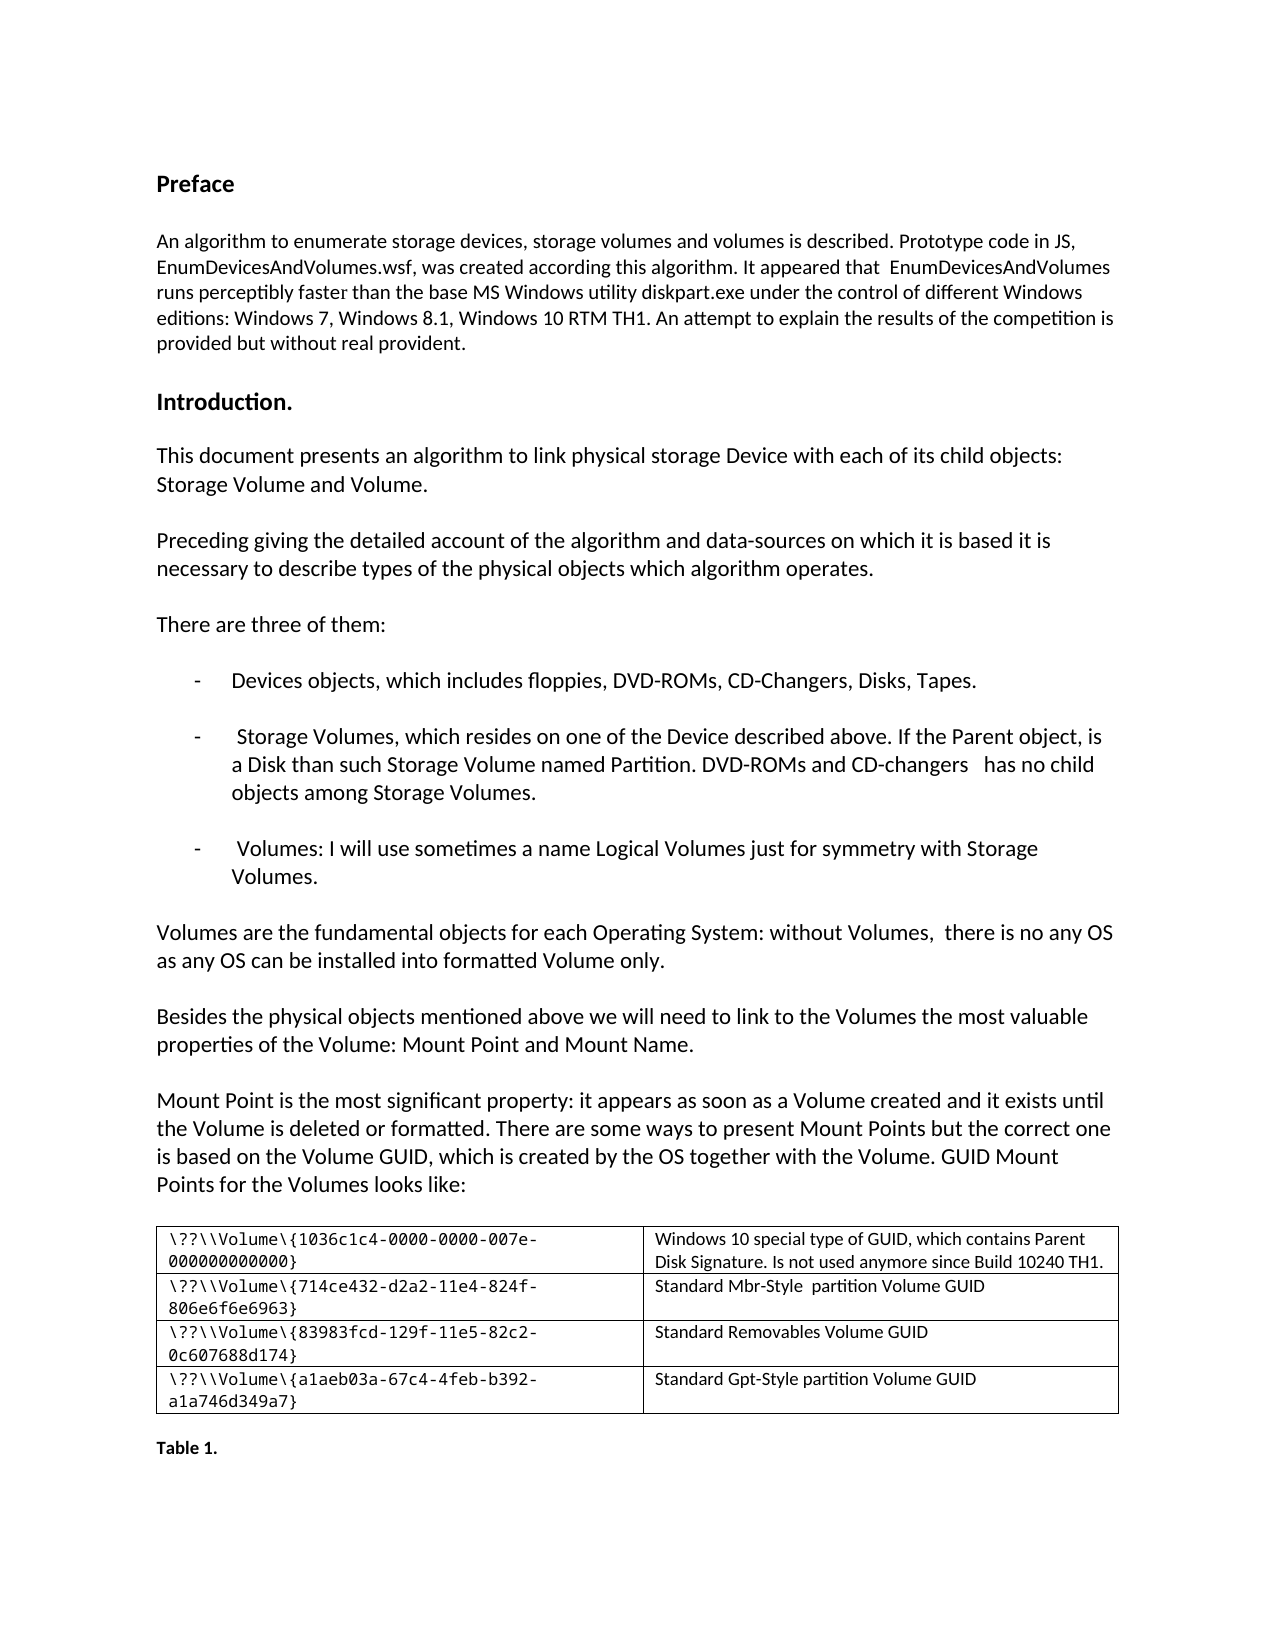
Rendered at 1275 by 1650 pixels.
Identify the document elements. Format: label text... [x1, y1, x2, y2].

text Besides the physical objects mentioned above we will need to link to the Volumes the most valuable properties of the Volume: Mount Point and Mount Name. [156, 1002, 1118, 1058]
text Preface [156, 168, 1118, 198]
text Introduction. [156, 386, 1118, 417]
text An algorithm to enumerate storage devices, storage volumes and volumes is described. Prototype code in JS, EnumDevicesAndVolumes.wsf, was created according this algorithm. It appeared that EnumDevicesAndVolumes runs perceptibly faster than the base MS Windows utility diskpart.exe under the control of different Windows editions: Windows 7, Windows 8.1, Windows 10 RTM TH1. An attempt to explain the results of the competition is provided but without real provident. [156, 229, 1118, 356]
text Table 1. [156, 1436, 1118, 1459]
table_cell Standard Removables Volume GUID [644, 1321, 1118, 1366]
table_cell \??\\Volume\{714ce432-d2a2-11e4-824f-806e6f6e6963} [157, 1274, 643, 1319]
table_header \??\\Volume\{1036c1c4-0000-0000-007e-000000000000} [157, 1227, 643, 1273]
list Volumes: I will use sometimes a name Logical Volumes just for symmetry with Storage Volumes. [194, 834, 1118, 890]
text Mount Point is the most significant property: it appears as soon as a Volume created and it exists until the Volume is deleted or formatted. There are some ways to present Mount Points but the correct one is based on the Volume GUID, which is created by the OS together with the Volume. GUID Mount Points for the Volumes looks like: [156, 1086, 1118, 1198]
text There are three of them: [156, 610, 1118, 638]
text Preceding giving the detailed account of the algorithm and data-sources on which it is based it is necessary to describe types of the physical objects which algorithm operates. [156, 526, 1118, 582]
text This document presents an algorithm to link physical storage Device with each of its child objects: Storage Volume and Volume. [156, 442, 1118, 498]
table_cell Standard Mbr-Style partition Volume GUID [644, 1274, 1118, 1319]
table_cell \??\\Volume\{83983fcd-129f-11e5-82c2-0c607688d174} [157, 1321, 643, 1366]
table_cell \??\\Volume\{a1aeb03a-67c4-4feb-b392-a1a746d349a7} [157, 1367, 643, 1412]
table_cell Standard Gpt-Style partition Volume GUID [644, 1367, 1118, 1412]
table_header Windows 10 special type of GUID, which contains Parent Disk Signature. Is not used anymore since Build 10240 TH1. [644, 1227, 1118, 1273]
text Volumes are the fundamental objects for each Operating System: without Volumes, there is no any OS as any OS can be installed into formatted Volume only. [156, 918, 1118, 974]
list Devices objects, which includes floppies, DVD-ROMs, CD-Changers, Disks, Tapes. [194, 666, 1118, 694]
list Storage Volumes, which resides on one of the Device described above. If the Parent object, is a Disk than such Storage Volume named Partition. DVD-ROMs and CD-changers has no child objects among Storage Volumes. [194, 722, 1118, 806]
